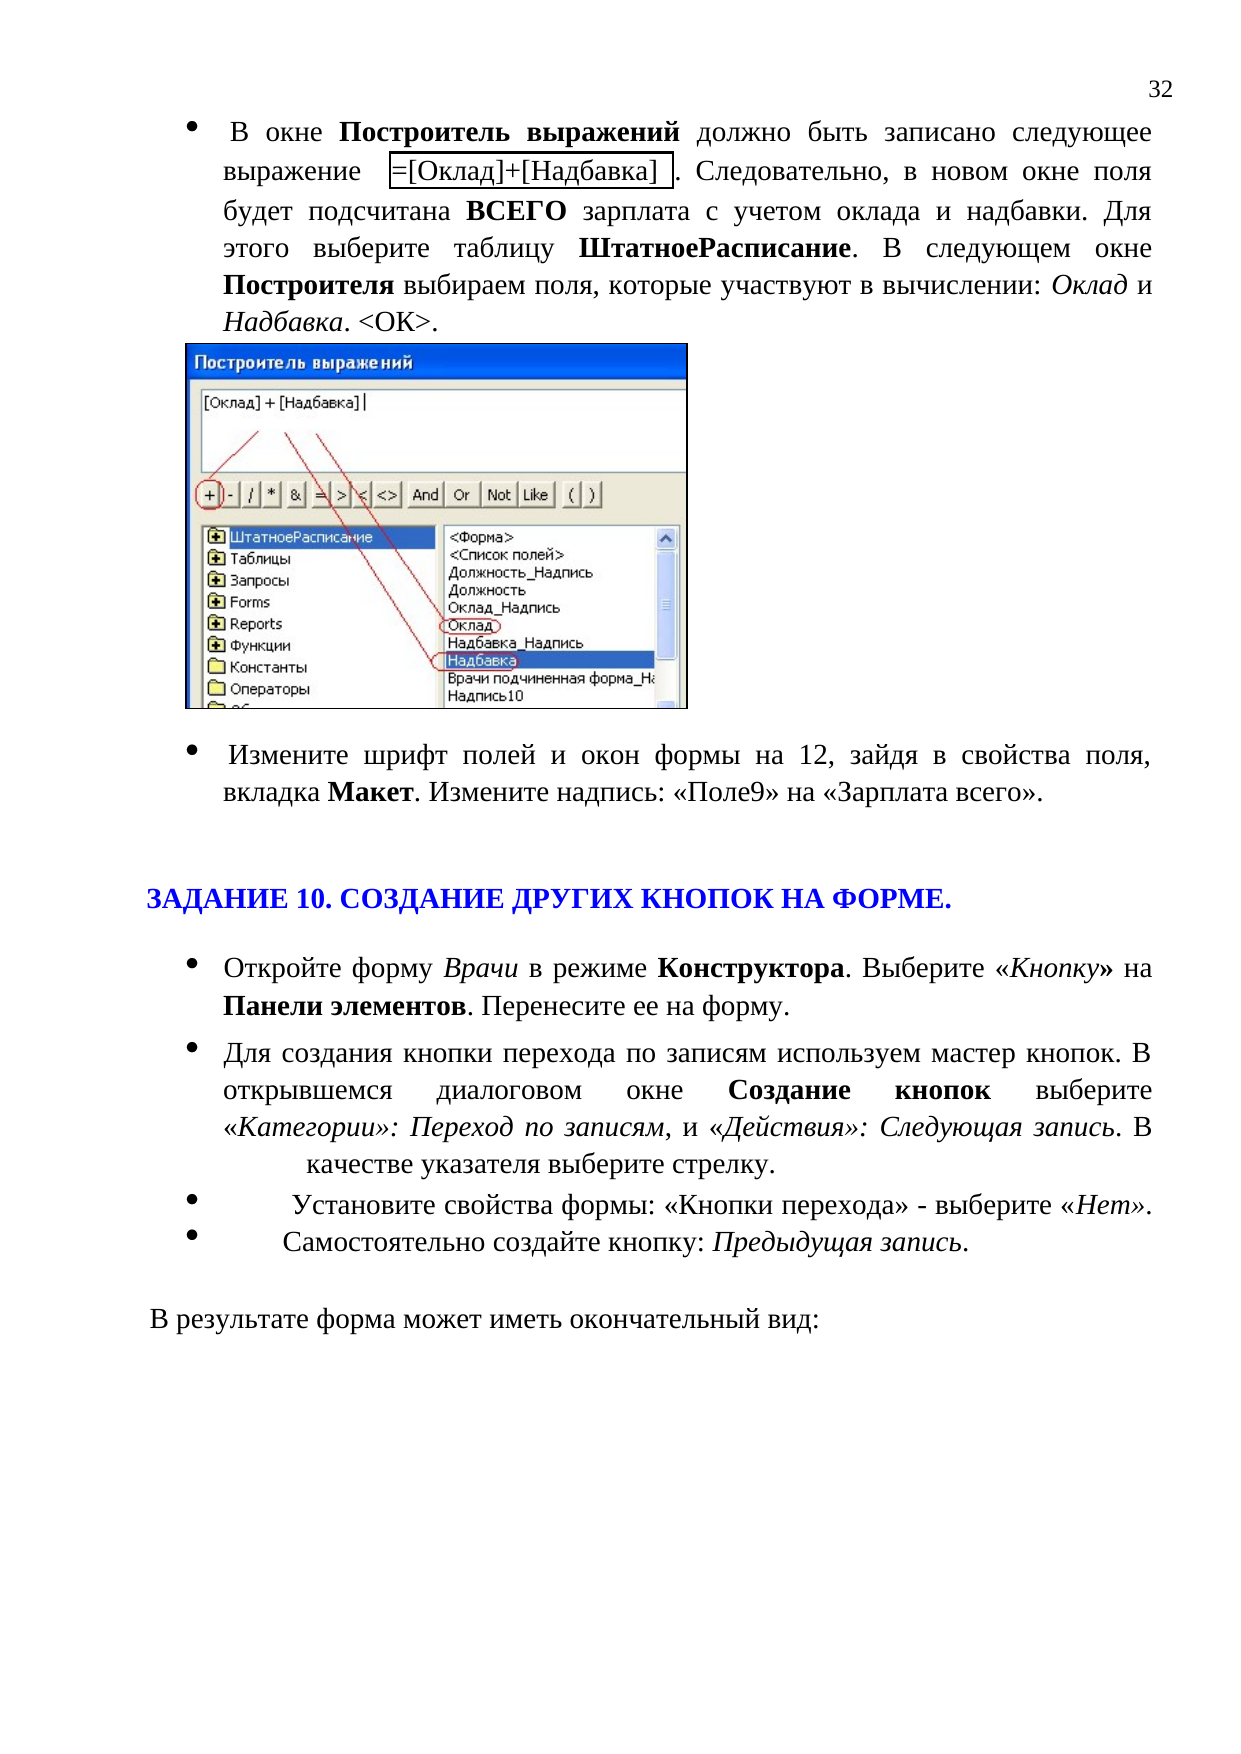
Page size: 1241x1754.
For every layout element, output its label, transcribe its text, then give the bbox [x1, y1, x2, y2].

text Установите свойства формы: «Кнопки перехода» - выберите «Нет». Самостоятельно создайте кнопку: Предыдущая запись. [199, 1187, 1152, 1258]
picture [185, 1026, 213, 1062]
picture [185, 728, 213, 765]
text Для создания кнопки перехода по записям используем мастер кнопок. В открывшемся диалоговом окне Создание кнопок выберите «Категории»: Переход по записям, и «Действия»: Следующая запись. В качестве указателя выберите стрелку. [185, 1026, 1152, 1180]
text В окне Построитель выражений должно быть записано следующее выражение =[Оклад]+[Надбавка] . Следовательно, в новом окне поля будет подсчитана ВСЕГО зарплата с учетом оклада и надбавки. Для этого выберите таблицу ШтатноеРасписание. В следующем окне Построителя выбираем поля, которые участвуют в вычислении: Оклад и Надбавка. <ОК>. [185, 105, 1152, 338]
picture [185, 105, 213, 141]
subtitle ЗАДАНИЕ 10. СОЗДАНИЕ ДРУГИХ КНОПОК НА ФОРМЕ. [146, 881, 1157, 915]
picture [185, 1178, 213, 1250]
text Откройте форму Врачи в режиме Конструктора. Выберите «Кнопку» на Панели элементов. Перенесите ее на форму. [185, 942, 1152, 1021]
picture [187, 344, 686, 708]
text В результате форма может иметь окончательный вид: [149, 1302, 1152, 1335]
picture [185, 942, 213, 978]
text Измените шрифт полей и окон формы на 12, зайдя в свойства поля, вкладка Макет. Измените надпись: «Поле9» на «Зарплата всего». [185, 729, 1152, 808]
